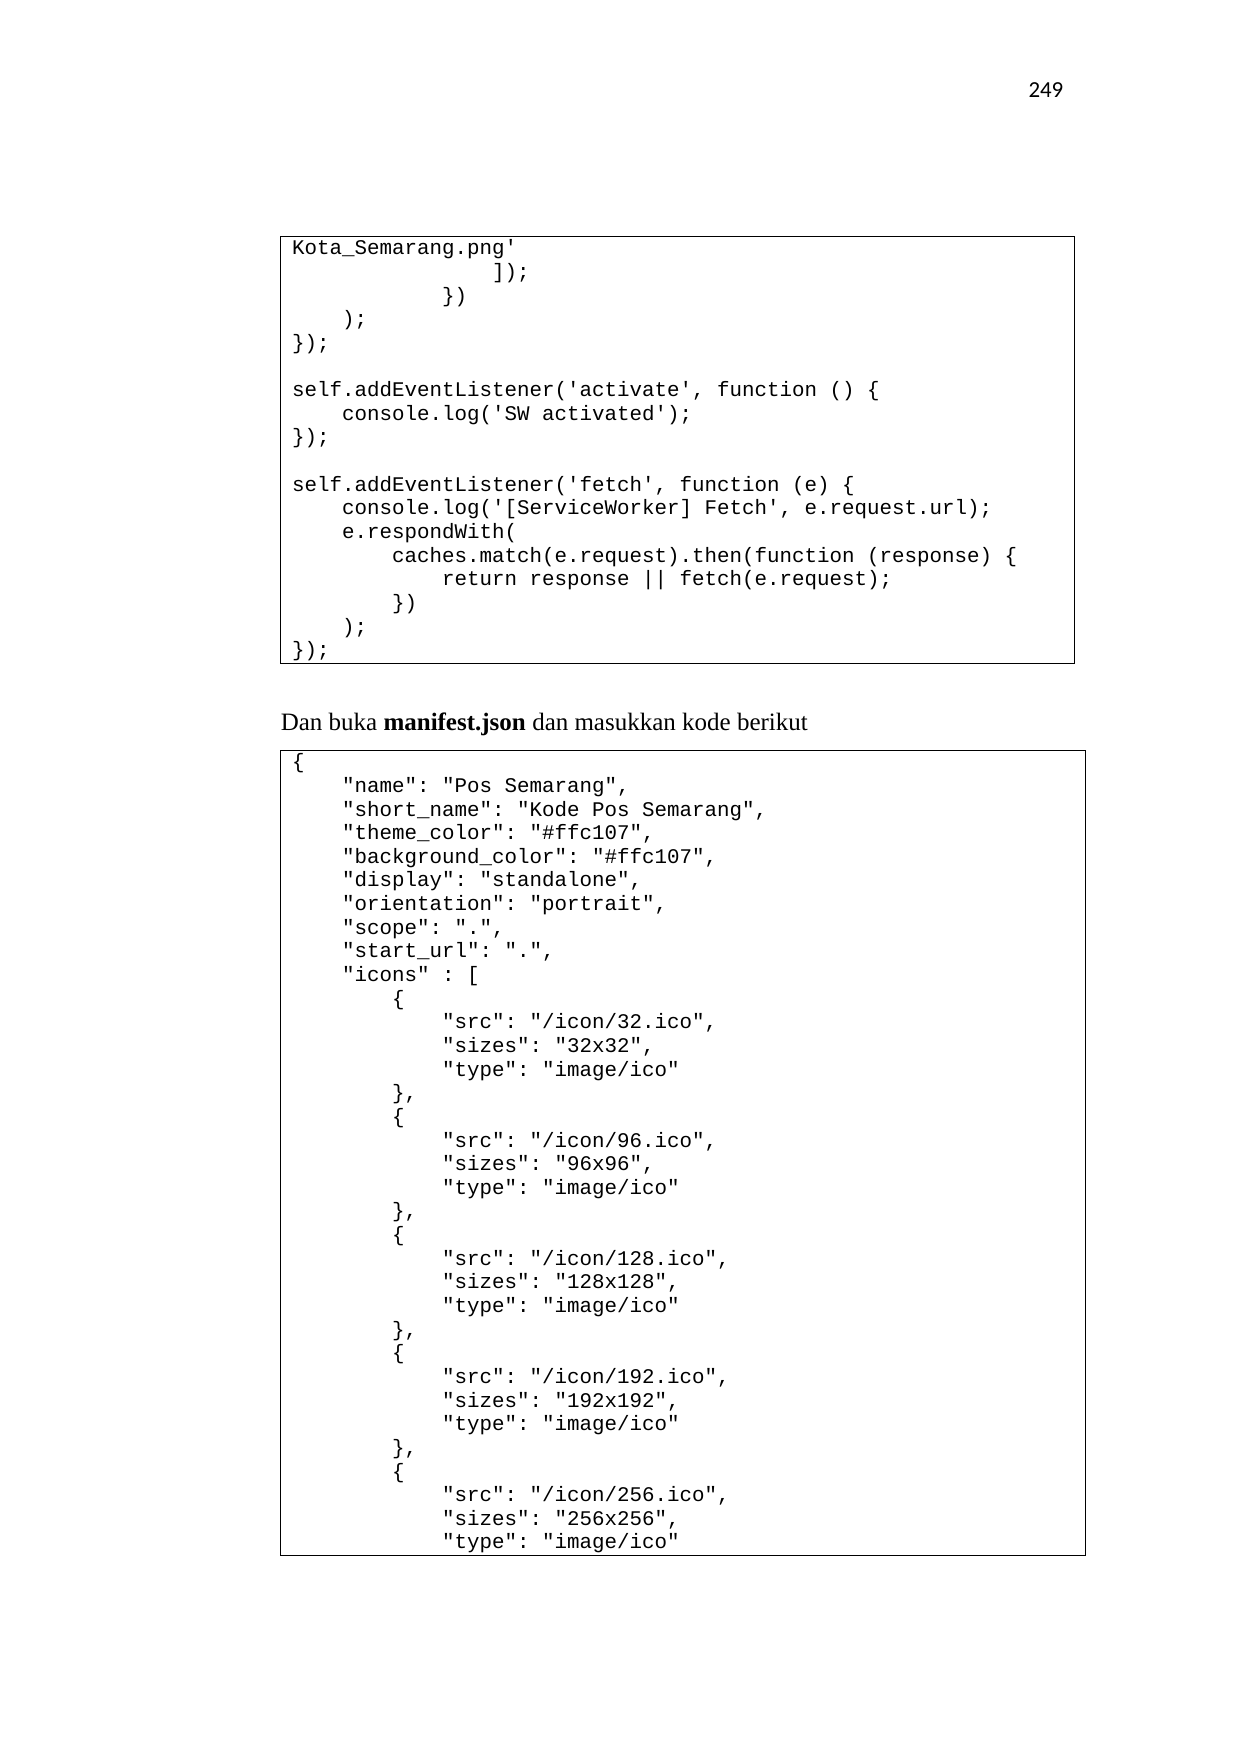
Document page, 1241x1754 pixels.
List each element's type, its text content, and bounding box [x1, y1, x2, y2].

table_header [281, 751, 1085, 1555]
text Dan buka manifest.json dan masukkan kode berikut [236, 707, 1063, 736]
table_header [281, 237, 1074, 663]
